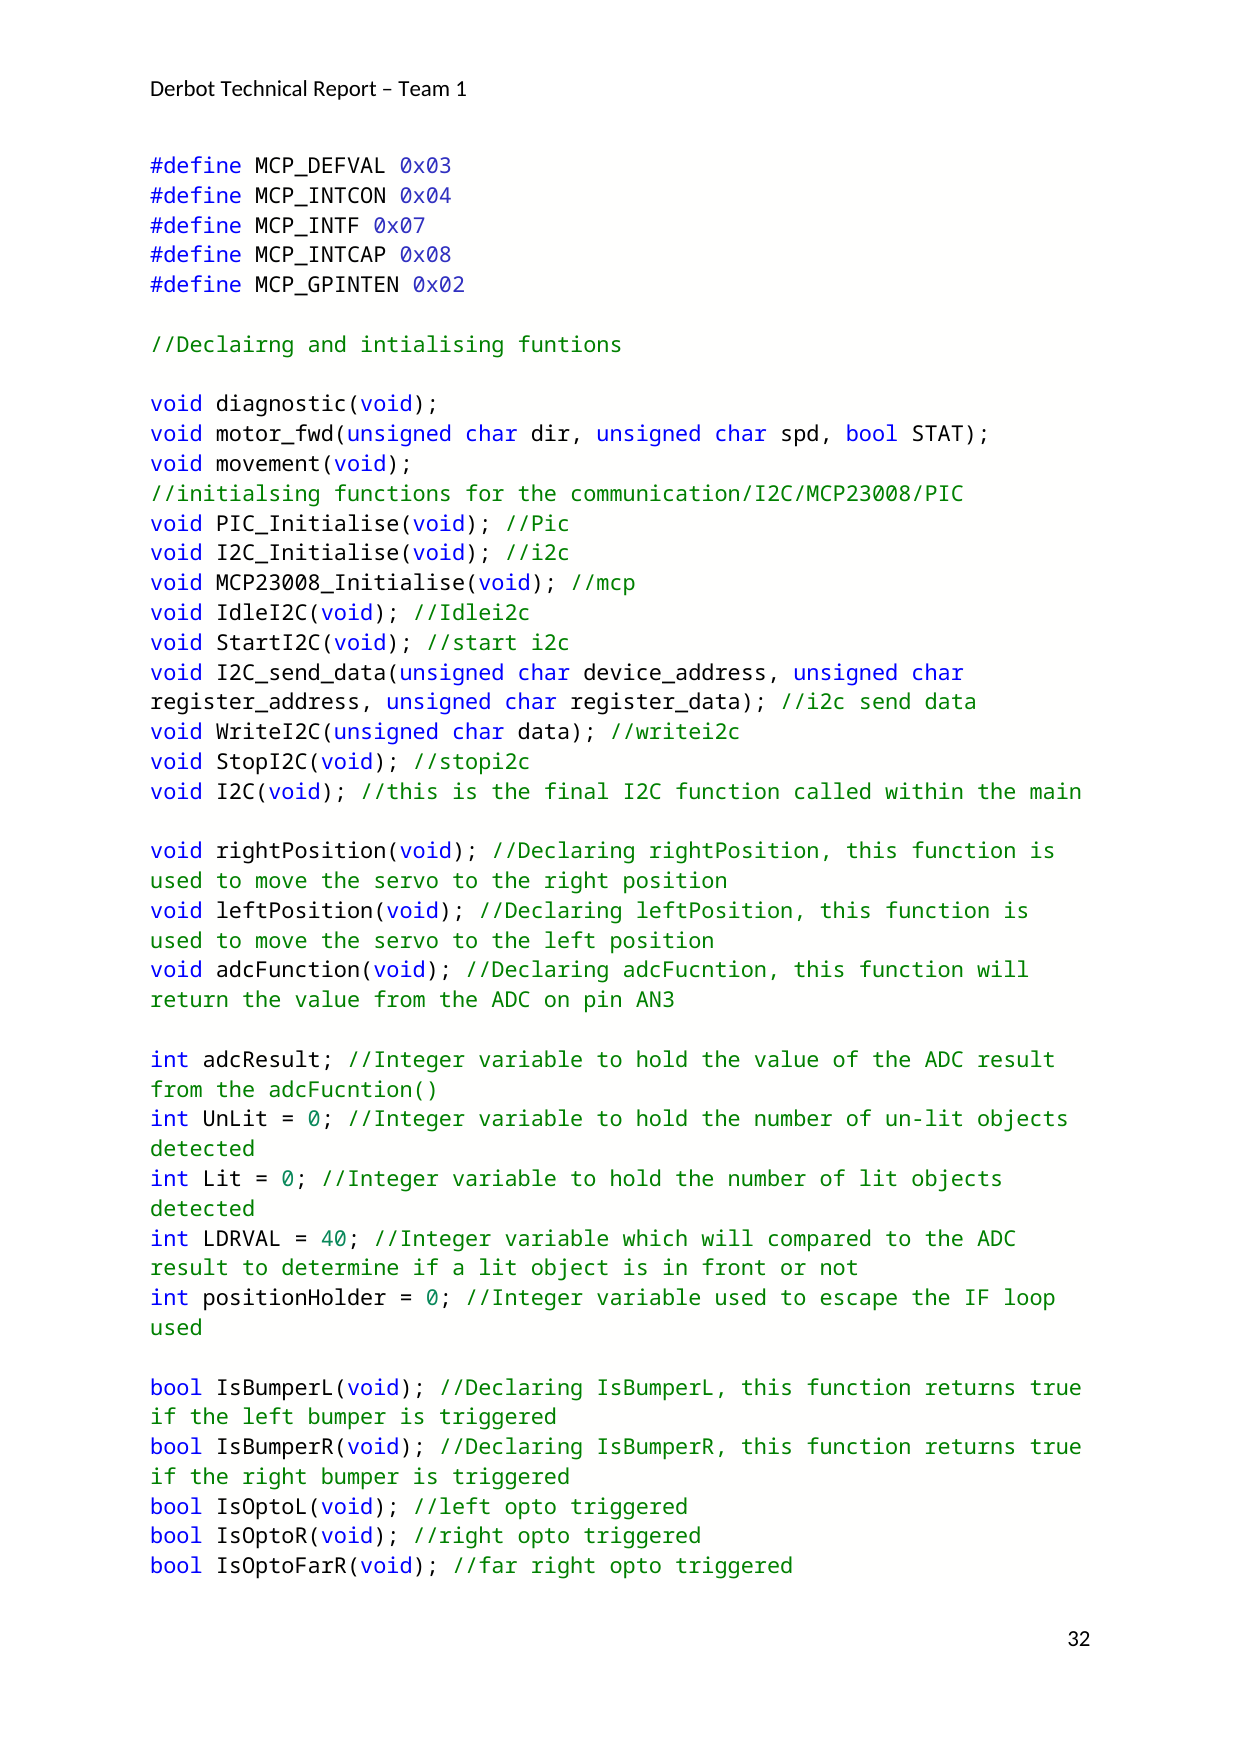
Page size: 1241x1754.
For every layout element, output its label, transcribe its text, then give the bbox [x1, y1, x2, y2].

text #define MCP_GPINTEN 0x02 [150, 269, 1090, 299]
text void diagnostic(void); [150, 388, 1090, 418]
text #define MCP_INTF 0x07 [150, 209, 1090, 239]
text bool IsOptoFarR(void); //far right opto triggered [150, 1550, 1090, 1580]
text int adcResult; //Integer variable to hold the value of the ADC result from the adcFucntion() [150, 1044, 1090, 1103]
text void movement(void); [150, 448, 1090, 478]
text void rightPosition(void); //Declaring rightPosition, this function is used to move the servo to the right position [150, 835, 1090, 895]
text void I2C(void); //this is the final I2C function called within the main [150, 776, 1090, 805]
text //initialsing functions for the communication/I2C/MCP23008/PIC [150, 478, 1090, 507]
text void adcFunction(void); //Declaring adcFucntion, this function will return the value from the ADC on pin AN3 [150, 954, 1090, 1014]
text bool IsBumperL(void); //Declaring IsBumperL, this function returns true if the left bumper is triggered [150, 1371, 1090, 1431]
text #define MCP_DEFVAL 0x03 [150, 150, 1090, 180]
text void leftPosition(void); //Declaring leftPosition, this function is used to move the servo to the left position [150, 895, 1090, 954]
text void motor_fwd(unsigned char dir, unsigned char spd, bool STAT); [150, 418, 1090, 448]
text void I2C_Initialise(void); //i2c [150, 537, 1090, 567]
text int Lit = 0; //Integer variable to hold the number of lit objects detected [150, 1163, 1090, 1222]
text int LDRVAL = 40; //Integer variable which will compared to the ADC result to determine if a lit object is in front or not [150, 1222, 1090, 1282]
text #define MCP_INTCAP 0x08 [150, 239, 1090, 269]
text void WriteI2C(unsigned char data); //writei2c [150, 716, 1090, 746]
text void PIC_Initialise(void); //Pic [150, 507, 1090, 537]
text int positionHolder = 0; //Integer variable used to escape the IF loop used [150, 1282, 1090, 1342]
text bool IsOptoL(void); //left opto triggered [150, 1491, 1090, 1520]
text void MCP23008_Initialise(void); //mcp [150, 567, 1090, 597]
text void StartI2C(void); //start i2c [150, 627, 1090, 656]
text bool IsBumperR(void); //Declaring IsBumperR, this function returns true if the right bumper is triggered [150, 1431, 1090, 1491]
text //Declairng and intialising funtions [150, 329, 1090, 358]
text bool IsOptoR(void); //right opto triggered [150, 1520, 1090, 1550]
text void StopI2C(void); //stopi2c [150, 746, 1090, 776]
text int UnLit = 0; //Integer variable to hold the number of un-lit objects detected [150, 1103, 1090, 1163]
text #define MCP_INTCON 0x04 [150, 180, 1090, 209]
text void I2C_send_data(unsigned char device_address, unsigned char register_address, unsigned char register_data); //i2c send data [150, 656, 1090, 716]
text void IdleI2C(void); //Idlei2c [150, 597, 1090, 627]
